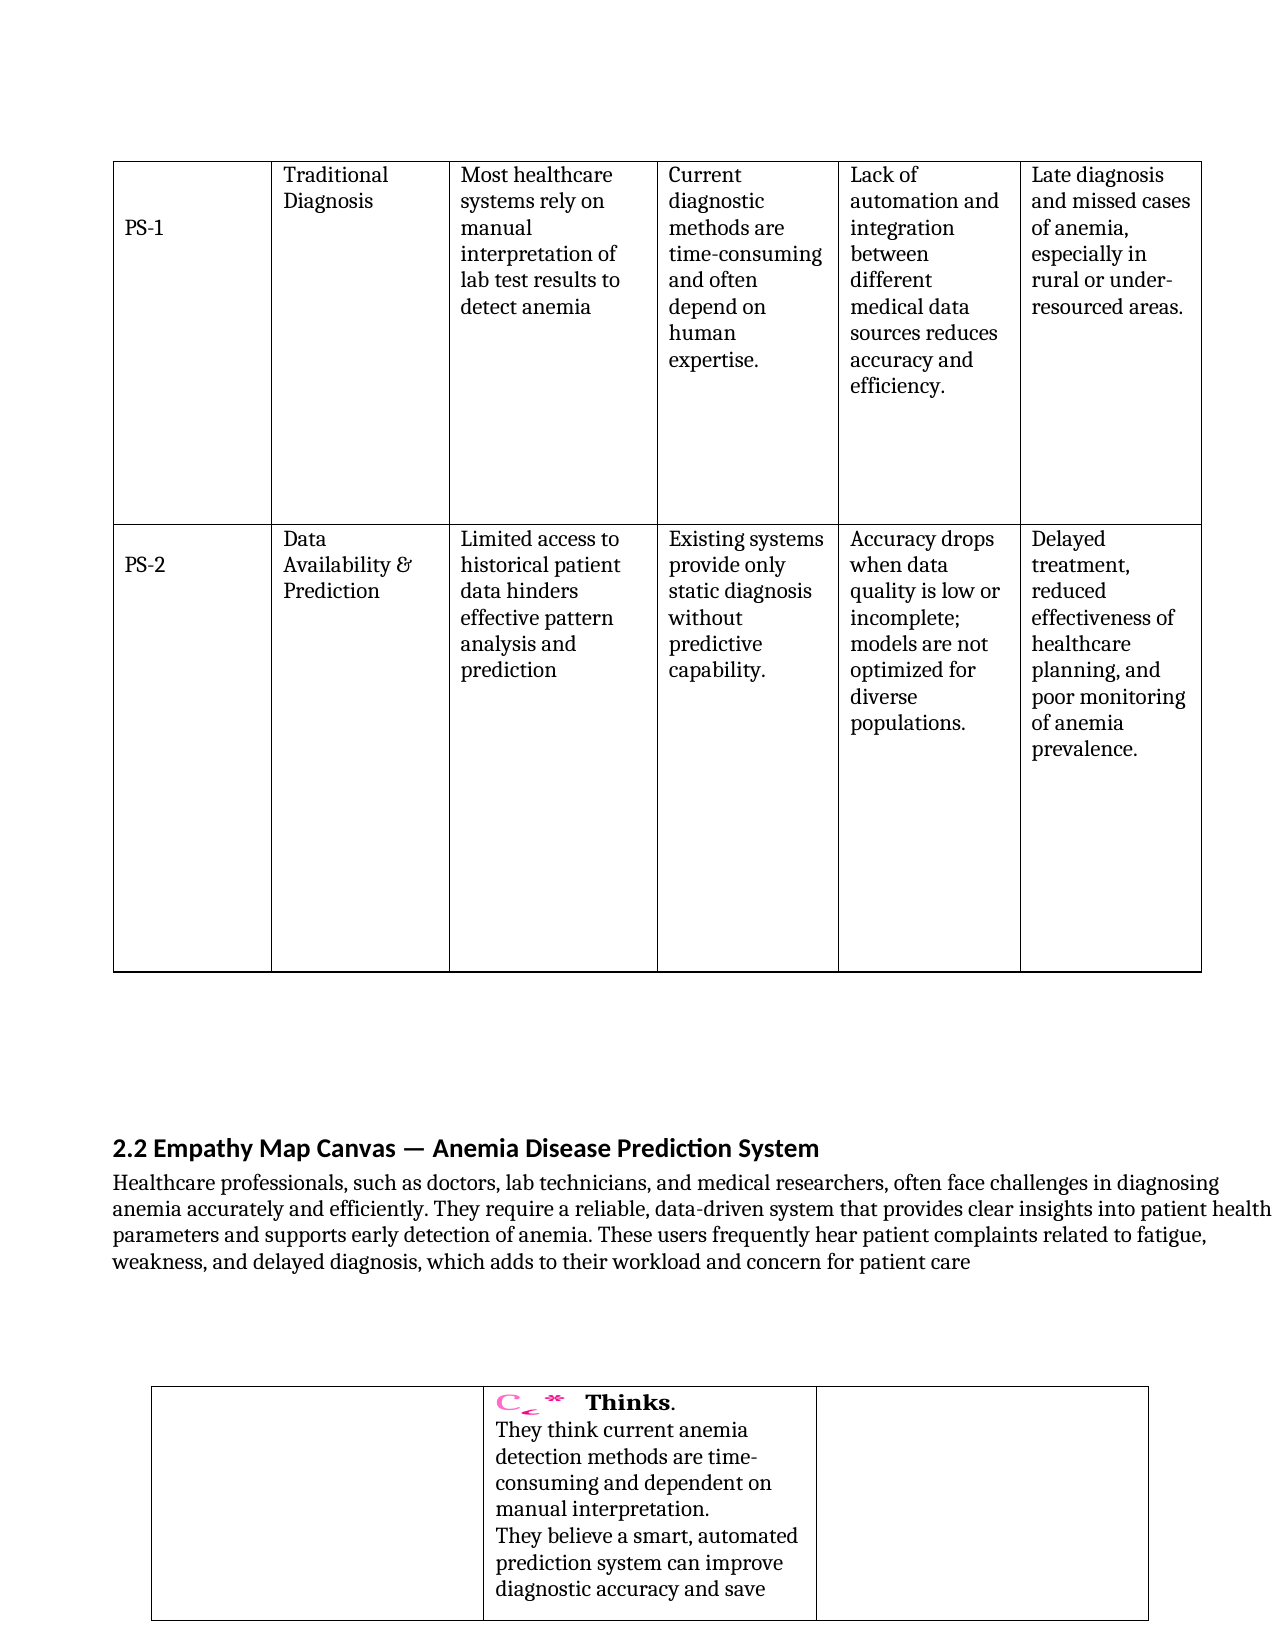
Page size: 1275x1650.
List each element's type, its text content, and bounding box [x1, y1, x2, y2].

table_cell Data Availability & Prediction [272, 525, 449, 971]
table_header [152, 1387, 483, 1620]
table_header Traditional Diagnosis [272, 162, 449, 524]
table_header Most healthcare systems rely on manual interpretation of lab test results to detect anemia [450, 162, 657, 524]
table_header Late diagnosis and missed cases of anemia, especially in rural or under-resourced areas. [1021, 162, 1201, 524]
table_cell Delayed treatment, reduced effectiveness of healthcare planning, and poor monitoring of anemia prevalence. [1021, 525, 1201, 971]
table_cell Accuracy drops when data quality is low or incomplete; models are not optimized for diverse populations. [839, 525, 1020, 971]
table_cell Limited access to historical patient data hinders effective pattern analysis and prediction [450, 525, 657, 971]
table_header [817, 1387, 1148, 1620]
text Healthcare professionals, such as doctors, lab technicians, and medical researchers, often face challenges in diagnosing anemia accurately and efficiently. They require a reliable, data-driven system that provides clear insights into patient health parameters and supports early detection of anemia. These users frequently hear patient complaints related to fatigue, weakness, and delayed diagnosis, which adds to their workload and concern for patient care [112, 1169, 1275, 1275]
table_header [484, 1387, 816, 1620]
table_cell Existing systems provide only static diagnosis without predictive capability. [658, 525, 838, 971]
table_cell PS-2 [114, 525, 271, 971]
table_header PS-1 [114, 162, 271, 524]
table_header Current diagnostic methods are time-consuming and often depend on human expertise. [658, 162, 838, 524]
table_header Lack of automation and integration between different medical data sources reduces accuracy and efficiency. [839, 162, 1020, 524]
list Empathy Map Canvas — Anemia Disease Prediction System [112, 1132, 1123, 1164]
